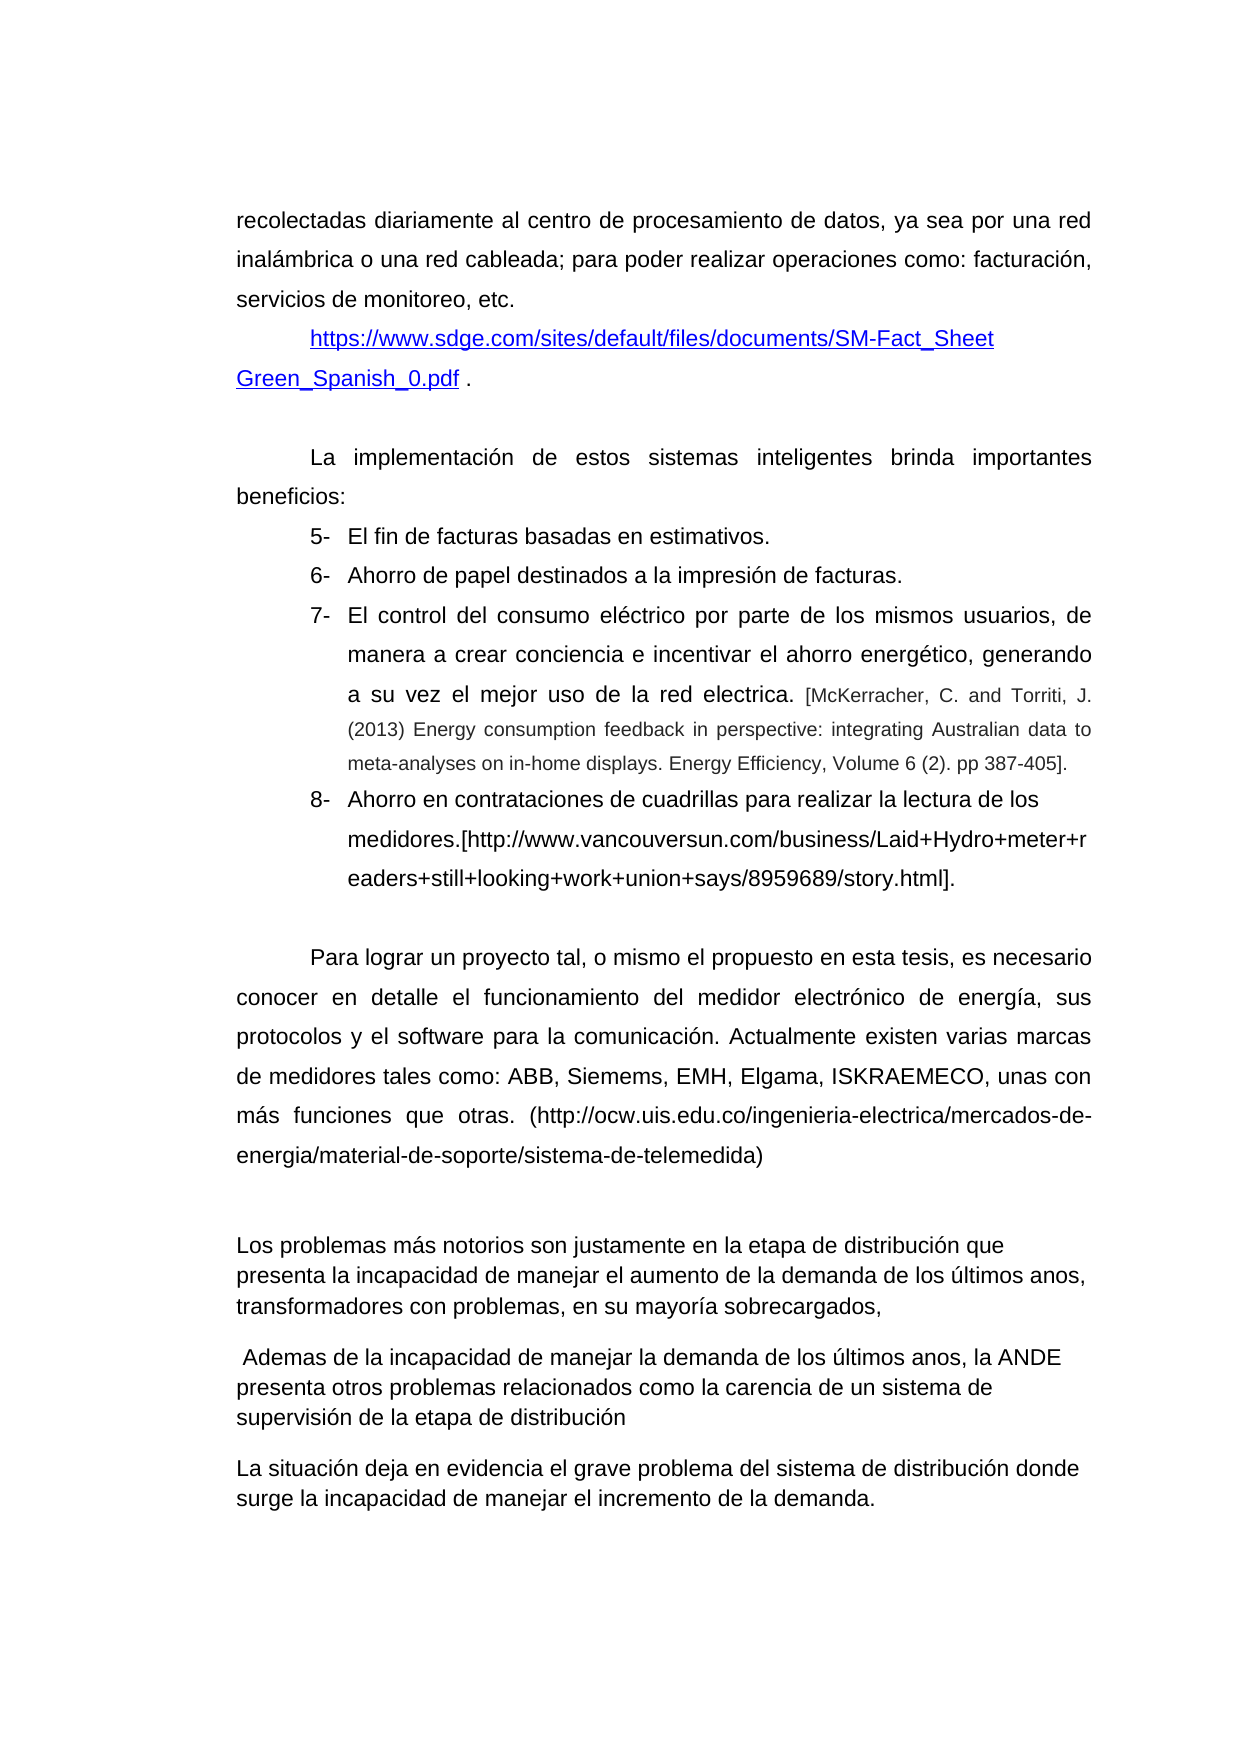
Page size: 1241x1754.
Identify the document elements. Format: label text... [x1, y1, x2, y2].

list Ahorro en contrataciones de cuadrillas para realizar la lectura de los medidores.[http://www.vancouversun.com/business/Laid+Hydro+meter+readers+still+looking+work+union+says/8959689/story.html]. [310, 786, 1092, 892]
list El fin de facturas basadas en estimativos. [310, 523, 1092, 549]
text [236, 207, 1092, 312]
text La implementación de estos sistemas inteligentes brinda importantes beneficios: [236, 444, 1092, 509]
text La situación deja en evidencia el grave problema del sistema de distribución donde surge la incapacidad de manejar el incremento de la demanda. [236, 1455, 1092, 1512]
text Los problemas más notorios son justamente en la etapa de distribución que presenta la incapacidad de manejar el aumento de la demanda de los últimos anos, transformadores con problemas, en su mayoría sobrecargados, [236, 1232, 1092, 1319]
list Ahorro de papel destinados a la impresión de facturas. [310, 562, 1092, 588]
list El control del consumo eléctrico por parte de los mismos usuarios, de manera a crear conciencia e incentivar el ahorro energético, generando a su vez el mejor uso de la red electrica. [McKerracher, C. and Torriti, J. (2013) Energy consumption feedback in perspective: integrating Australian data to meta-analyses on in-home displays. Energy Efficiency, Volume 6 (2). pp 387-405]. [310, 602, 1092, 775]
text Para lograr un proyecto tal, o mismo el propuesto en esta tesis, es necesario conocer en detalle el funcionamiento del medidor electrónico de energía, sus protocolos y el software para la comunicación. Actualmente existen varias marcas de medidores tales como: ABB, Siemems, EMH, Elgama, ISKRAEMECO, unas con más funciones que otras. (http://ocw.uis.edu.co/ingenieria-electrica/mercados-de-energia/material-de-soporte/sistema-de-telemedida) [236, 944, 1092, 1168]
text https://www.sdge.com/sites/default/files/documents/SM-Fact_Sheet Green_Spanish_0.pdf . [236, 325, 1092, 391]
text Ademas de la incapacidad de manejar la demanda de los últimos anos, la ANDE presenta otros problemas relacionados como la carencia de un sistema de supervisión de la etapa de distribución [236, 1344, 1092, 1430]
